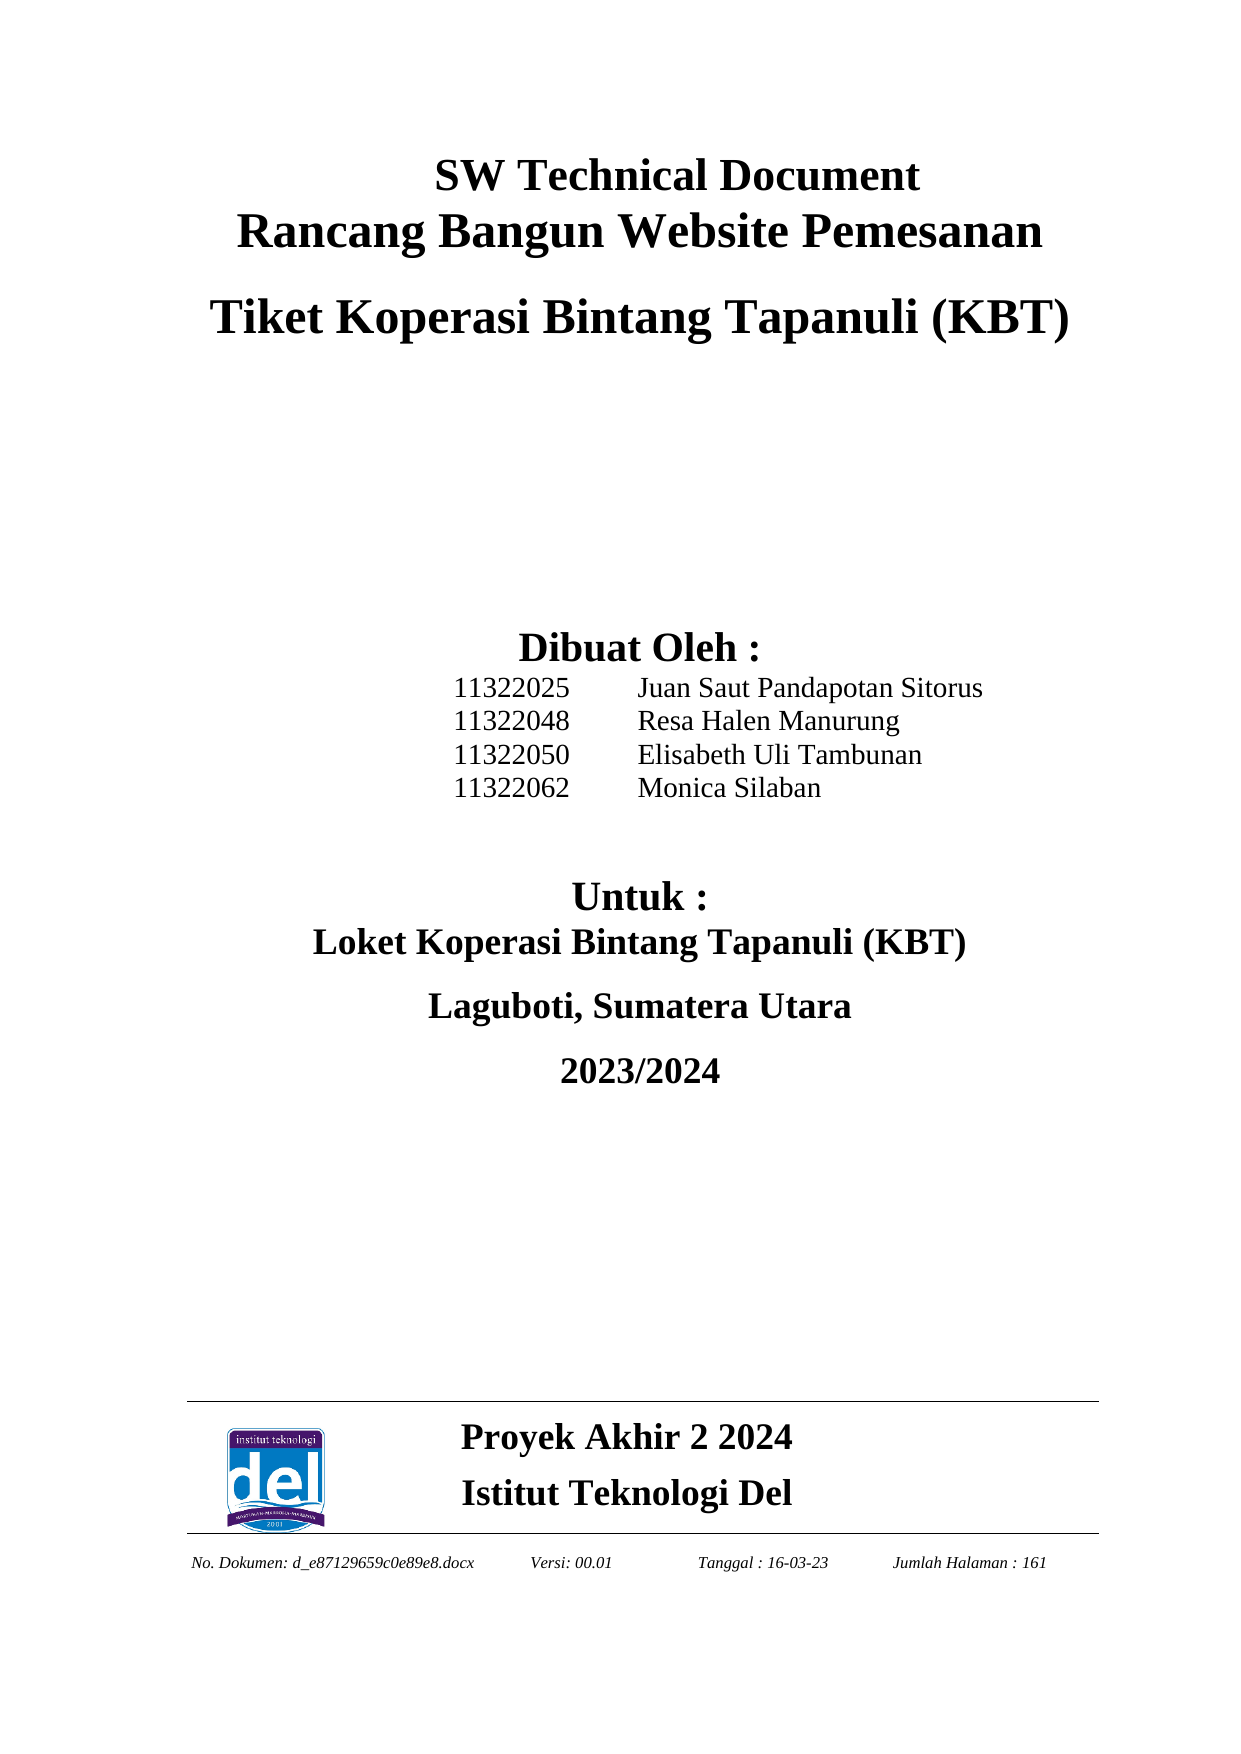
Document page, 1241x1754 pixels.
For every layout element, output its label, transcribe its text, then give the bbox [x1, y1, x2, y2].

title Dibuat Oleh : [187, 622, 1092, 670]
subtitle 11322048 Resa Halen Manurung [453, 703, 1092, 737]
table_cell Versi: 00.01 [498, 1534, 646, 1582]
table_cell Jumlah Halaman : 122 [881, 1534, 1098, 1582]
title Untuk : [187, 871, 1092, 919]
picture [221, 1426, 327, 1533]
subtitle 2023/2024 [187, 1048, 1092, 1092]
table_cell No. Dokumen: SW-PA2-05-2023 [180, 1533, 498, 1582]
table_header [187, 1402, 361, 1533]
title SW Technical Document [187, 148, 1092, 200]
subtitle Laguboti, Sumatera Utara [187, 984, 1092, 1027]
title Rancang Bangun Website Pemesanan Tiket Koperasi Bintang Tapanuli (KBT) [187, 200, 1092, 344]
table_header [893, 1402, 1098, 1533]
subtitle 11322062 Monica Silaban [453, 771, 1092, 804]
table_header Proyek Akhir 2 2024 Istitut Teknologi Del [361, 1402, 892, 1533]
subtitle Loket Koperasi Bintang Tapanuli (KBT) [187, 919, 1092, 962]
subtitle 11322025 Juan Saut Pandapotan Sitorus [453, 670, 1092, 703]
subtitle 11322050 Elisabeth Uli Tambunan [453, 737, 1092, 771]
table_cell Tanggal : 16-03-23 [646, 1534, 881, 1582]
